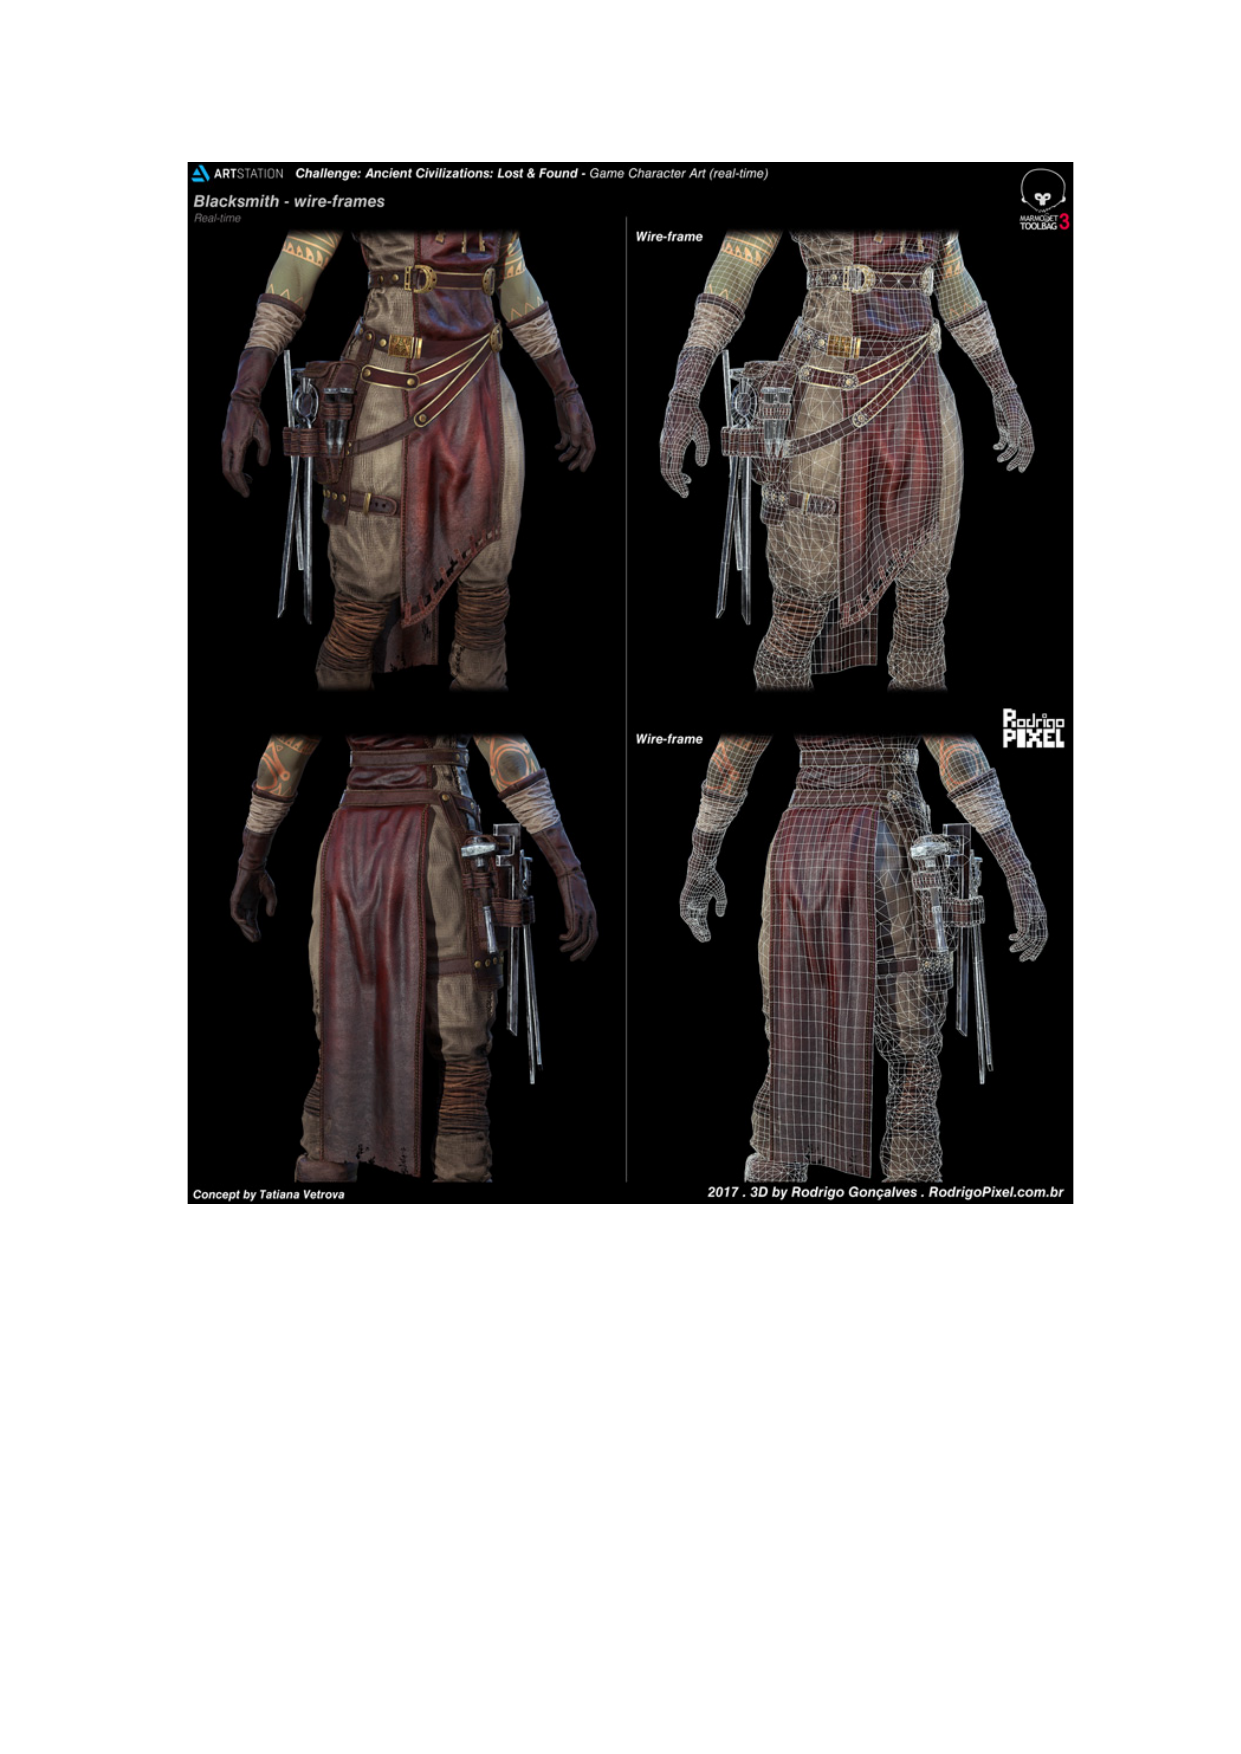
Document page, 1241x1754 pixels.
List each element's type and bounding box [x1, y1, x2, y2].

picture [187, 162, 1074, 1204]
